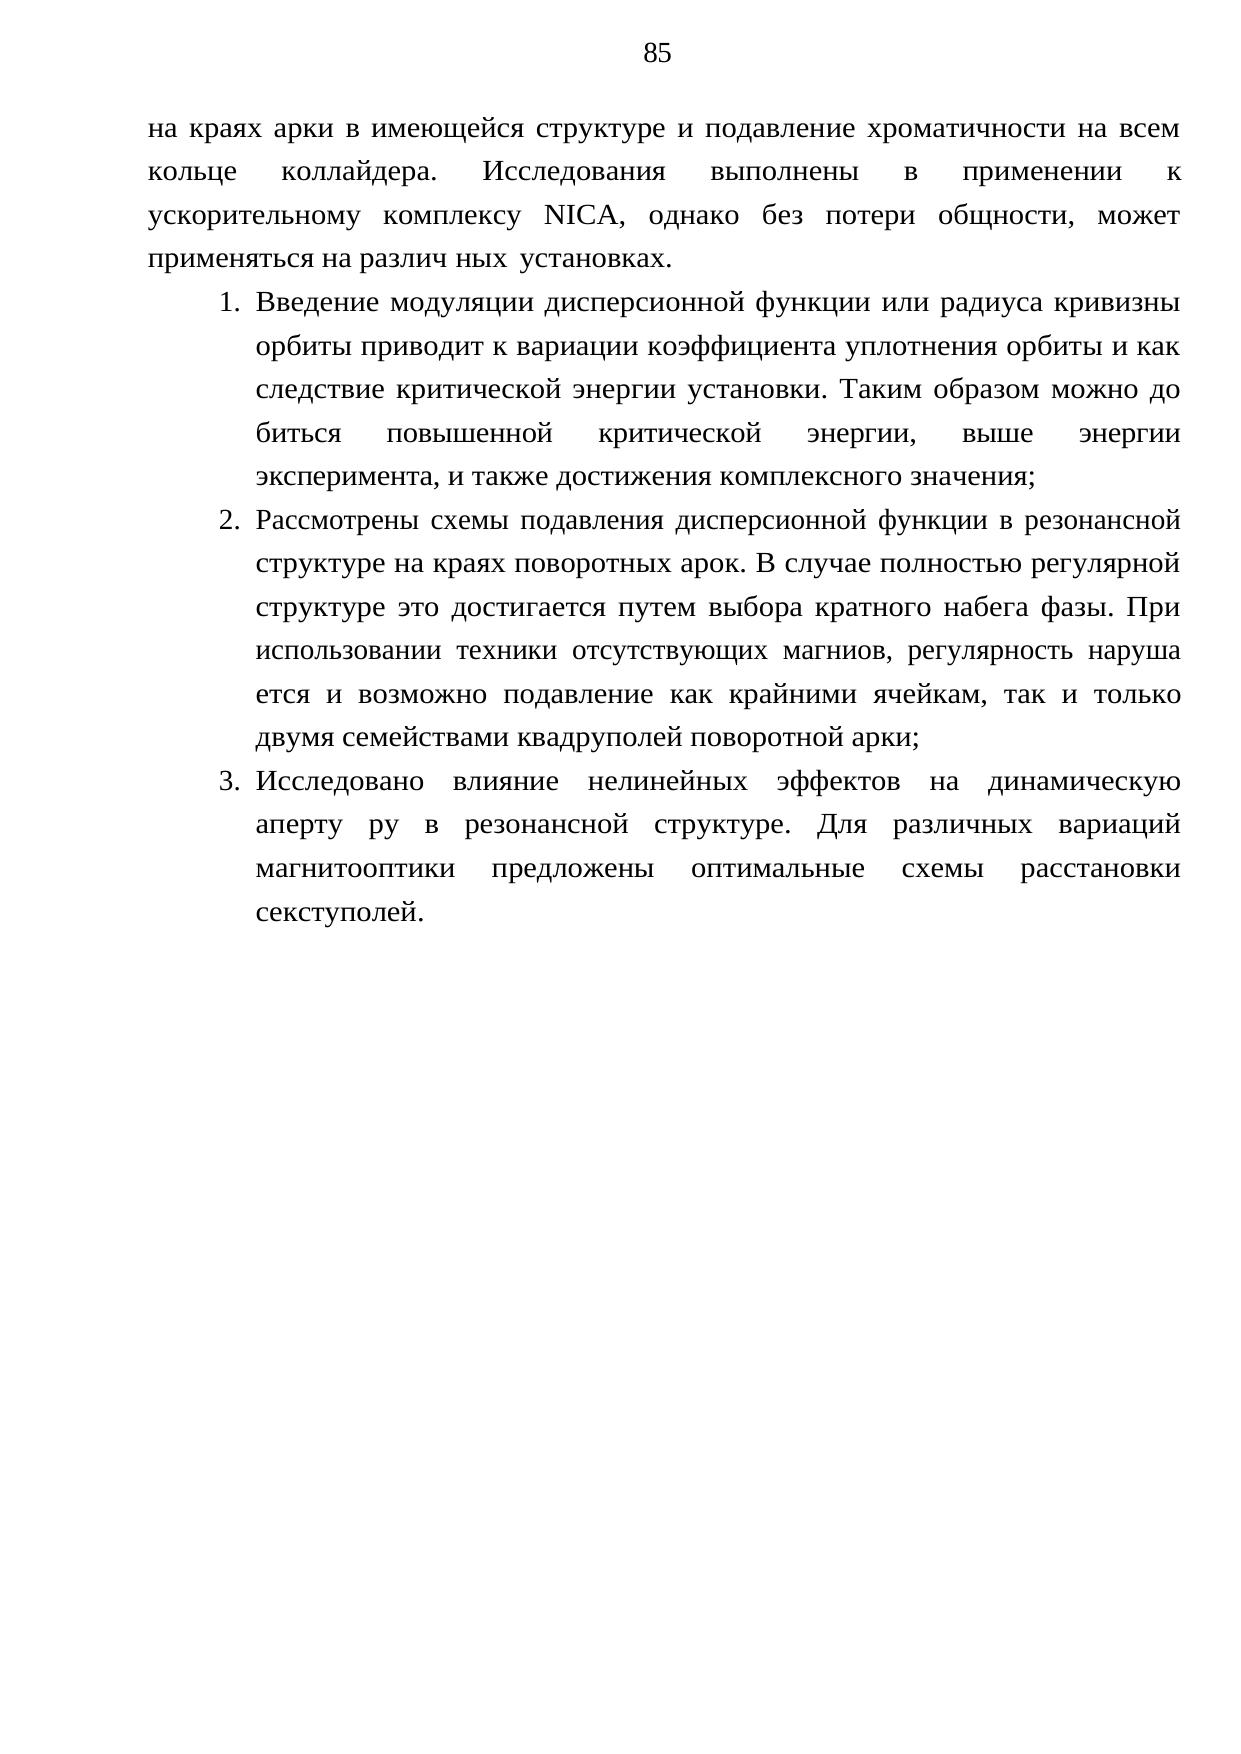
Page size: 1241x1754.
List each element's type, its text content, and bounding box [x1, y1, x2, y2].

list Исследовано влияние нелинейных эффектов на динамическую аперту­ ру в резонансной структуре. Для различных вариаций магнитооптики предложены оптимальные схемы расстановки секступолей. [219, 763, 1182, 927]
list Введение модуляции дисперсионной функции или радиуса кривизны орбиты приводит к вариации коэффициента уплотнения орбиты и как следствие критической энергии установки. Таким образом можно до­ биться повышенной критической энергии, выше энергии эксперимента, и также достижения комплексного значения; [219, 284, 1181, 492]
text на краях арки в имеющейся структуре и подавление хроматичности на всем кольце коллайдера. Исследования выполнены в применении к ускорительному комплексу NICA, однако без потери общности, может применяться на различ­ ных установках. [148, 110, 1182, 274]
list Рассмотрены схемы подавления дисперсионной функции в резонансной структуре на краях поворотных арок. В случае полностью регулярной структуре это достигается путем выбора кратного набега фазы. При использовании техники отсутствующих магниов, регулярность наруша­ ется и возможно подавление как крайними ячейкам, так и только двумя семействами квадруполей поворотной арки; [219, 502, 1182, 753]
